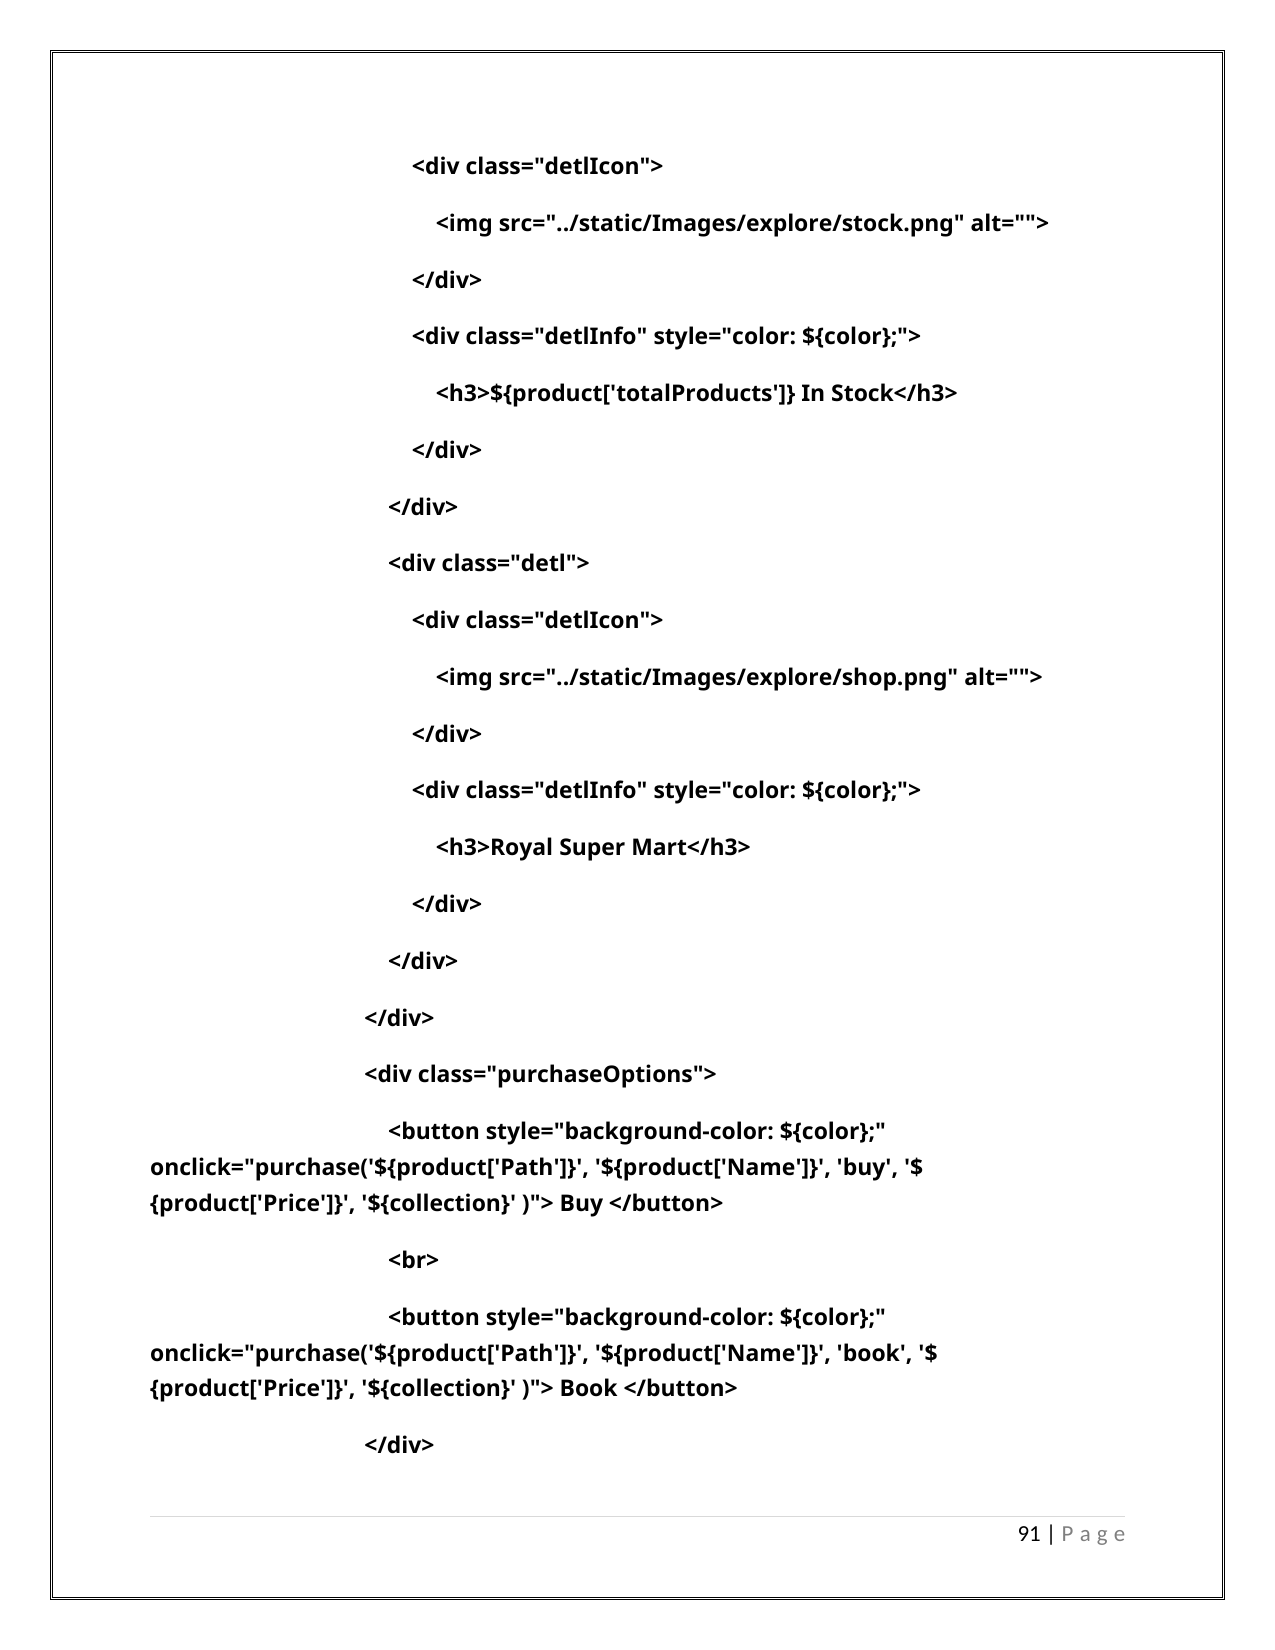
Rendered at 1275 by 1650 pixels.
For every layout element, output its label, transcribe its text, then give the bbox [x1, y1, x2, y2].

text </div> [150, 718, 1125, 749]
text <img src="../static/Images/explore/stock.png" alt=""> [150, 207, 1125, 238]
text <h3>${product['totalProducts']} In Stock</h3> [150, 377, 1125, 408]
text <button style="background-color: ${color};" onclick="purchase('${product['Path']}', '${product['Name']}', 'buy', '${product['Price']}', '${collection}' )"> Buy </button> [150, 1115, 1125, 1218]
text <br> [150, 1244, 1125, 1275]
text <div class="detlIcon"> [150, 604, 1125, 635]
text </div> [150, 491, 1125, 522]
text <img src="../static/Images/explore/shop.png" alt=""> [150, 661, 1125, 692]
text </div> [150, 263, 1125, 295]
text </div> [150, 434, 1125, 465]
text </div> [150, 888, 1125, 919]
text </div> [150, 1429, 1125, 1460]
text <div class="detl"> [150, 547, 1125, 579]
text <div class="purchaseOptions"> [150, 1058, 1125, 1089]
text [150, 320, 1125, 352]
text </div> [150, 1002, 1125, 1033]
text <button style="background-color: ${color};" onclick="purchase('${product['Path']}', '${product['Name']}', 'book', '${product['Price']}', '${collection}' )"> Book </button> [150, 1301, 1125, 1404]
text <div class="detlInfo" style="color: ${color};"> [150, 774, 1125, 806]
text <h3>Royal Super Mart</h3> [150, 831, 1125, 862]
text <div class="detlIcon"> [150, 150, 1125, 181]
text </div> [150, 945, 1125, 976]
